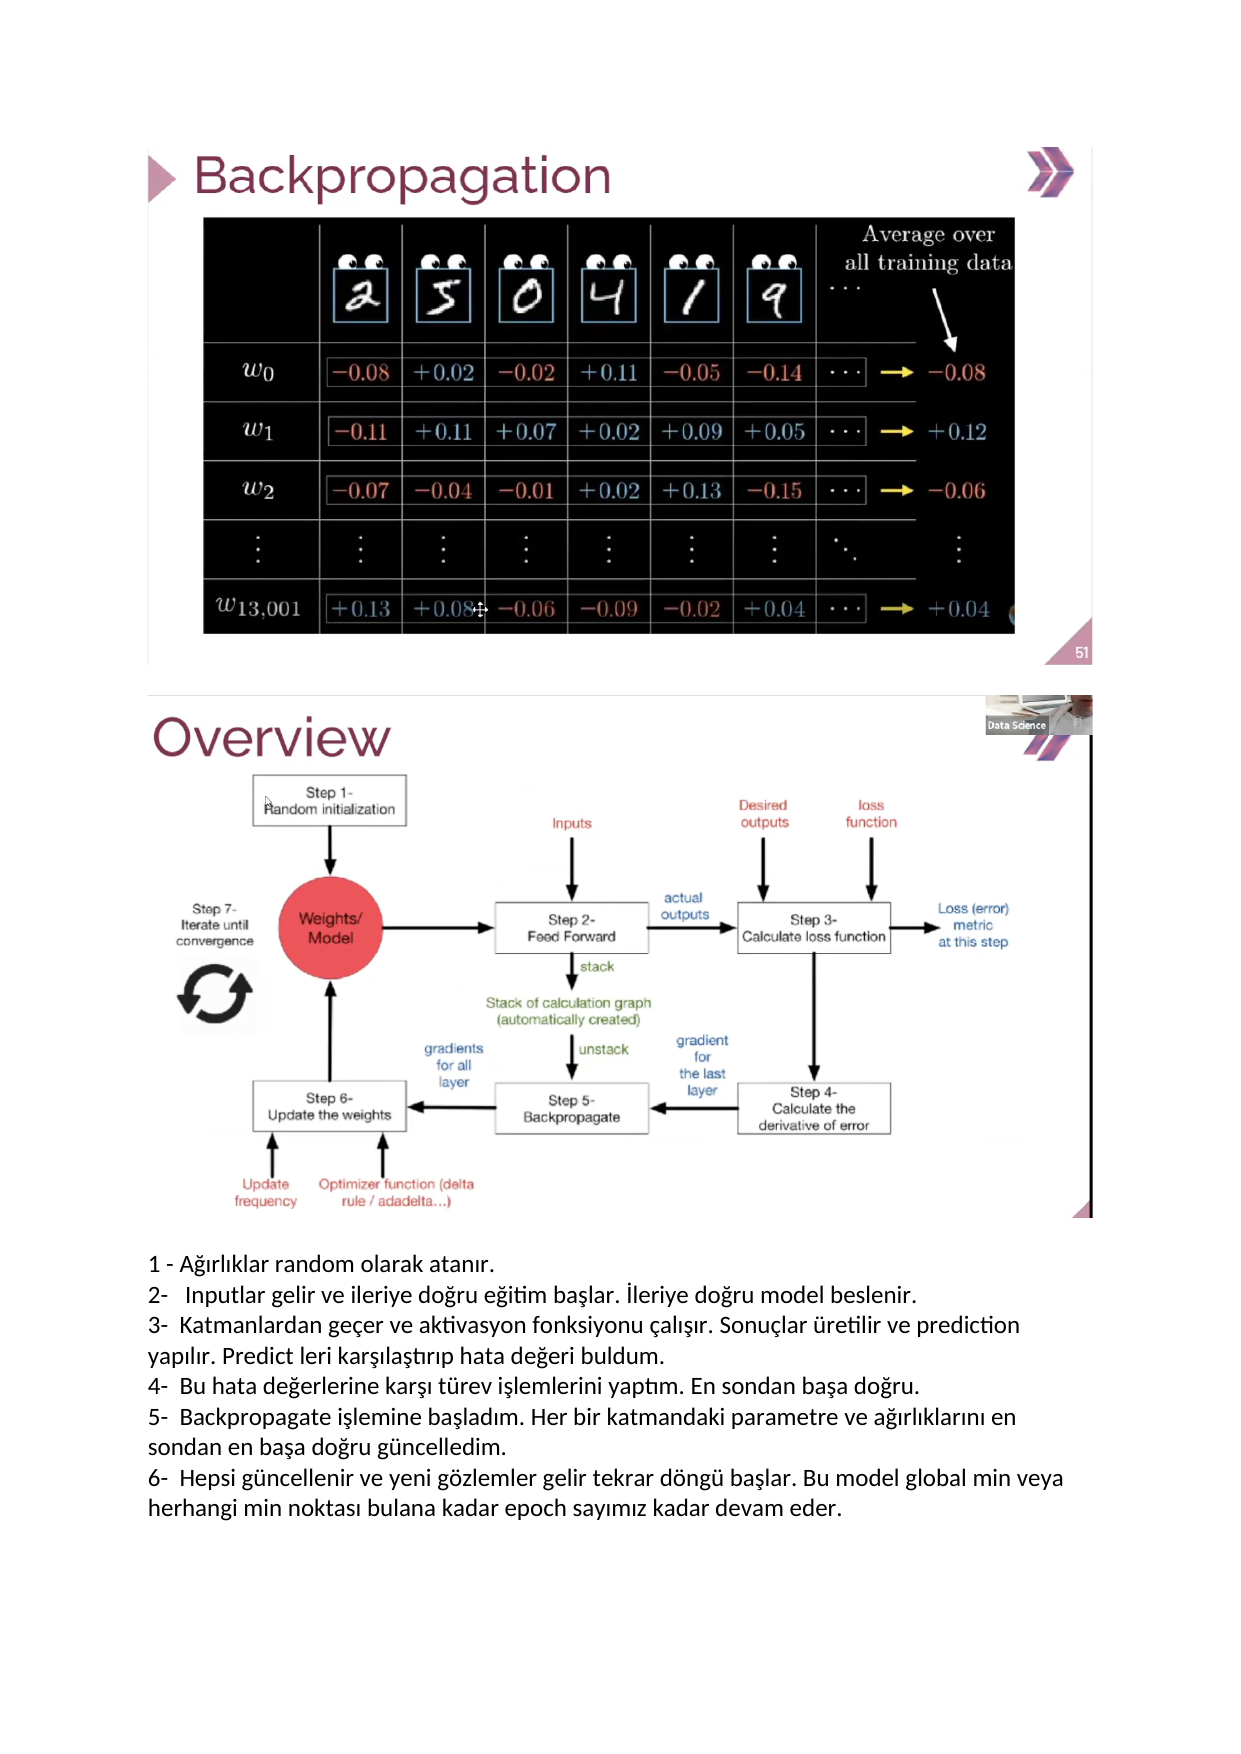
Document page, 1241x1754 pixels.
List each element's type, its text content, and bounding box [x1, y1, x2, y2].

picture [147, 695, 1093, 1218]
text 6- Hepsi güncellenir ve yeni gözlemler gelir tekrar döngü başlar. Bu model global min veya herhangi min noktası bulana kadar epoch sayımız kadar devam eder. [148, 1462, 1093, 1523]
text 2- Inputlar gelir ve ileriye doğru eğitim başlar. İleriye doğru model beslenir. [148, 1279, 1093, 1309]
text 4- Bu hata değerlerine karşı türev işlemlerini yaptım. En sondan başa doğru. [148, 1370, 1093, 1401]
text 3- Katmanlardan geçer ve aktivasyon fonksiyonu çalışır. Sonuçlar üretilir ve prediction yapılır. Predict leri karşılaştırıp hata değeri buldum. [148, 1309, 1093, 1370]
picture [147, 147, 1093, 665]
text 1 - Ağırlıklar random olarak atanır. [148, 1248, 1093, 1279]
text 5- Backpropagate işlemine başladım. Her bir katmandaki parametre ve ağırlıklarını en sondan en başa doğru güncelledim. [148, 1401, 1093, 1462]
